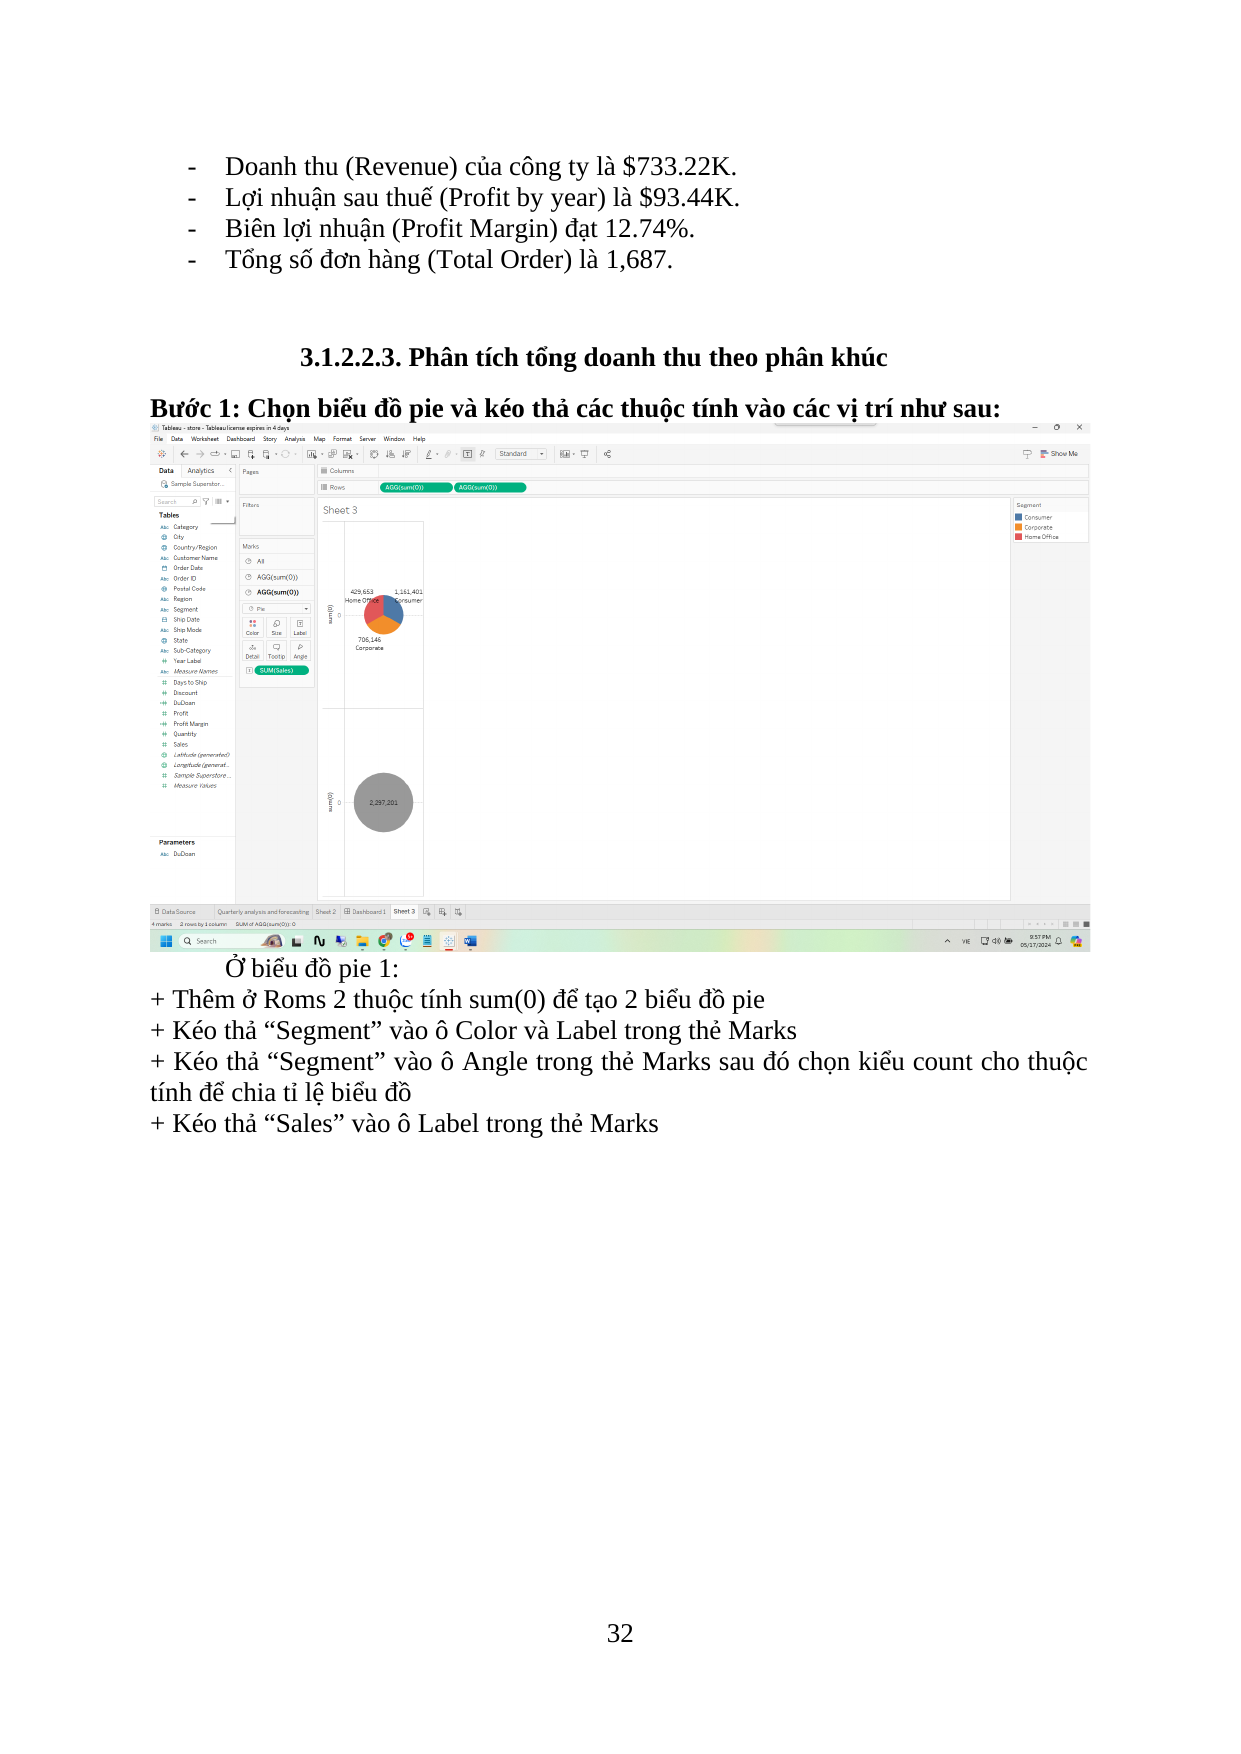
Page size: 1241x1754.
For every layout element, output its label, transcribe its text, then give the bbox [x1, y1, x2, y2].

picture [150, 423, 1091, 952]
list Biên lợi nhuận (Profit Margin) đạt 12.74%. [187, 212, 1090, 243]
list Lợi nhuận sau thuế (Profit by year) là $93.44K. [187, 181, 1090, 212]
text + Kéo thả “Segment” vào ô Angle trong thẻ Marks sau đó chọn kiểu count cho thuộc tính để chia tỉ lệ biểu đồ [150, 1045, 1090, 1108]
text Ở biểu đồ pie 1: [150, 952, 1090, 983]
text + Kéo thả “Sales” vào ô Label trong thẻ Marks [150, 1108, 1090, 1139]
text + Kéo thả “Segment” vào ô Color và Label trong thẻ Marks [150, 1014, 1090, 1045]
subtitle 3.1.2.2.3. Phân tích tổng doanh thu theo phân khúc [300, 341, 1090, 372]
subtitle Bước 1: Chọn biểu đồ pie và kéo thả các thuộc tính vào các vị trí như sau: [150, 392, 1090, 423]
list Tổng số đơn hàng (Total Order) là 1,687. [187, 243, 1090, 274]
text + Thêm ở Roms 2 thuộc tính sum(0) để tạo 2 biểu đồ pie [150, 983, 1090, 1014]
list Doanh thu (Revenue) của công ty là $733.22K. [187, 150, 1090, 181]
